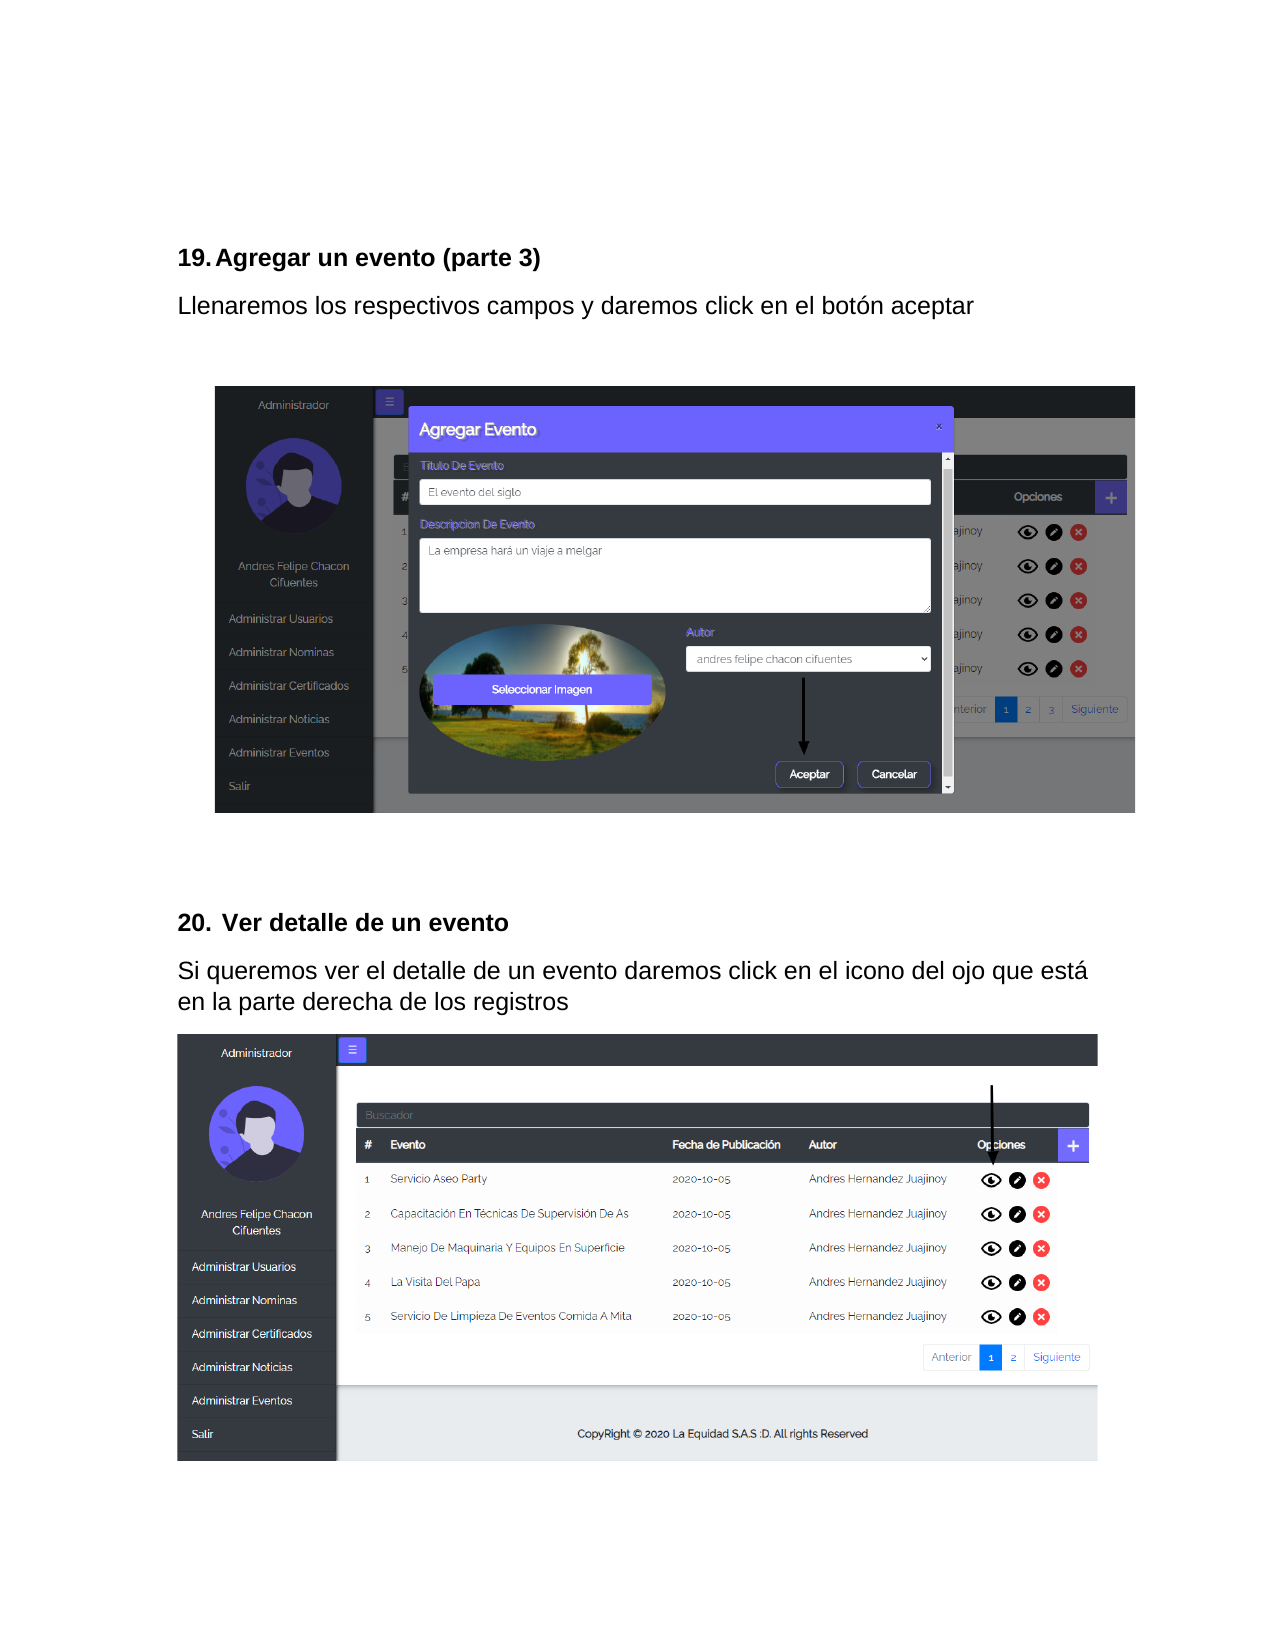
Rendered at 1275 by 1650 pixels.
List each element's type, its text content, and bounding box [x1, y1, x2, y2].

text Llenaremos los respectivos campos y daremos click en el botón aceptar [177, 291, 1098, 319]
picture [177, 1034, 1098, 1461]
list Agregar un evento (parte 3) [177, 243, 1098, 272]
picture [214, 386, 1136, 813]
text Si queremos ver el detalle de un evento daremos click en el icono del ojo que está en la parte derecha de los registros [177, 956, 1098, 1016]
list Ver detalle de un evento [177, 908, 1098, 937]
